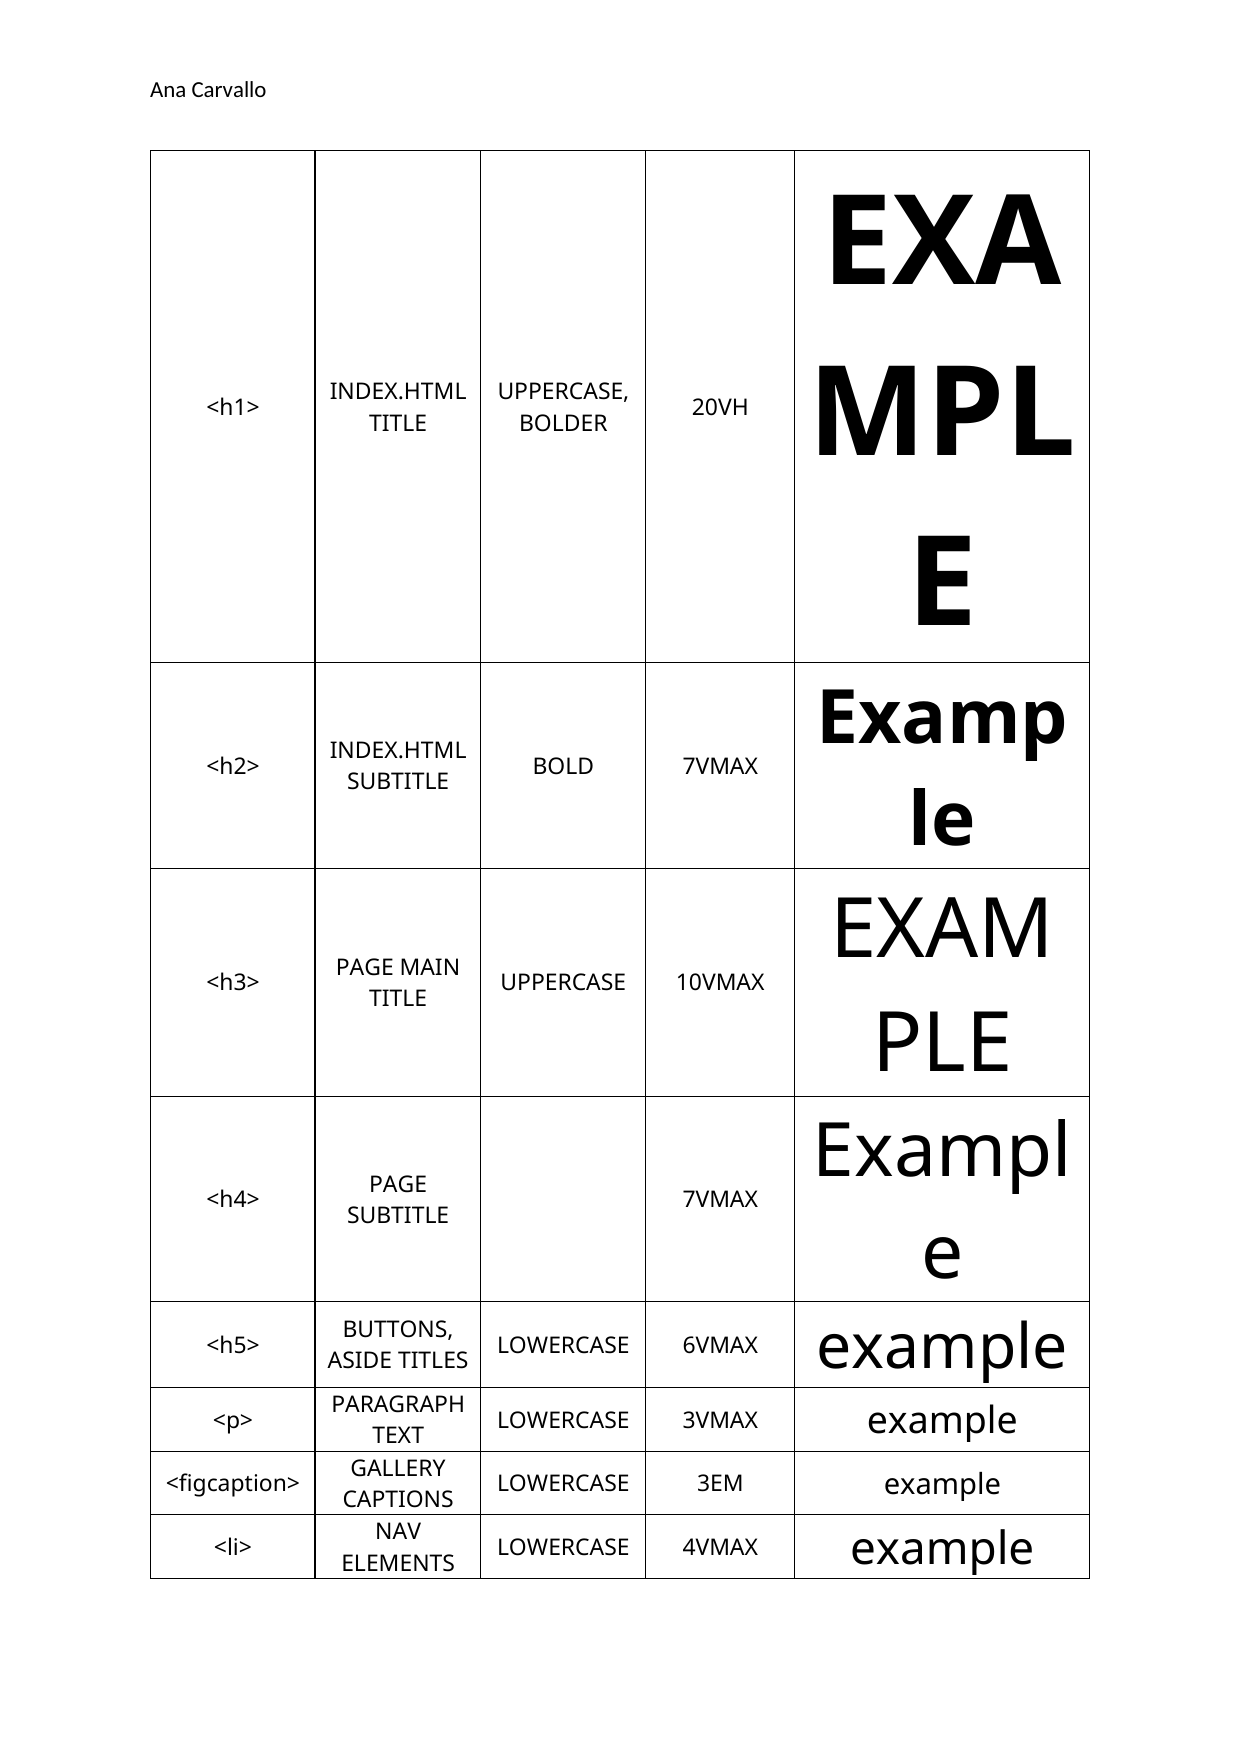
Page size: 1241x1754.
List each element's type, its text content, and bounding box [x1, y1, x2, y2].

table_cell example [795, 1452, 1089, 1514]
table_cell <h4> [151, 1097, 314, 1301]
table_cell INDEX.HTML SUBTITLE [316, 663, 480, 867]
table_cell example [795, 1302, 1089, 1387]
table_cell 7VMAX [646, 663, 794, 867]
table_cell 4VMAX [646, 1515, 794, 1578]
table_cell LOWERCASE [481, 1302, 645, 1387]
table_cell <figcaption> [151, 1452, 314, 1514]
table_cell PAGE MAIN TITLE [316, 869, 480, 1096]
table_cell LOWERCASE [481, 1452, 645, 1514]
table_cell PAGE SUBTITLE [316, 1097, 480, 1301]
table_cell UPPERCASE, BOLDER [481, 151, 645, 662]
table_cell Example [795, 1097, 1089, 1301]
table_cell <h2> [151, 663, 314, 867]
table_cell 7VMAX [646, 1097, 794, 1301]
table_cell 3VMAX [646, 1388, 794, 1451]
table_cell LOWERCASE [481, 1515, 645, 1578]
table_cell INDEX.HTML TITLE [316, 151, 480, 662]
table_cell NAV ELEMENTS [316, 1515, 480, 1578]
table_cell Example [795, 663, 1089, 867]
table_cell <h5> [151, 1302, 314, 1387]
table_cell <p> [151, 1388, 314, 1451]
table_cell BOLD [481, 663, 645, 867]
table_cell EXAMPLE [795, 151, 1089, 662]
table_cell <h3> [151, 869, 314, 1096]
table_cell <h1> [151, 151, 314, 662]
table_cell <li> [151, 1515, 314, 1578]
table_cell EXAMPLE [795, 869, 1089, 1096]
table_cell example [795, 1515, 1089, 1578]
table_cell 3EM [646, 1452, 794, 1514]
table_cell LOWERCASE [481, 1388, 645, 1451]
table_cell 10VMAX [646, 869, 794, 1096]
table_cell GALLERY CAPTIONS [316, 1452, 480, 1514]
table_cell BUTTONS, ASIDE TITLES [316, 1302, 480, 1387]
table_cell [481, 1097, 645, 1301]
table_cell example [795, 1388, 1089, 1451]
table_cell 20VH [646, 151, 794, 662]
table_cell UPPERCASE [481, 869, 645, 1096]
table_cell PARAGRAPH TEXT [316, 1388, 480, 1451]
table_cell 6VMAX [646, 1302, 794, 1387]
